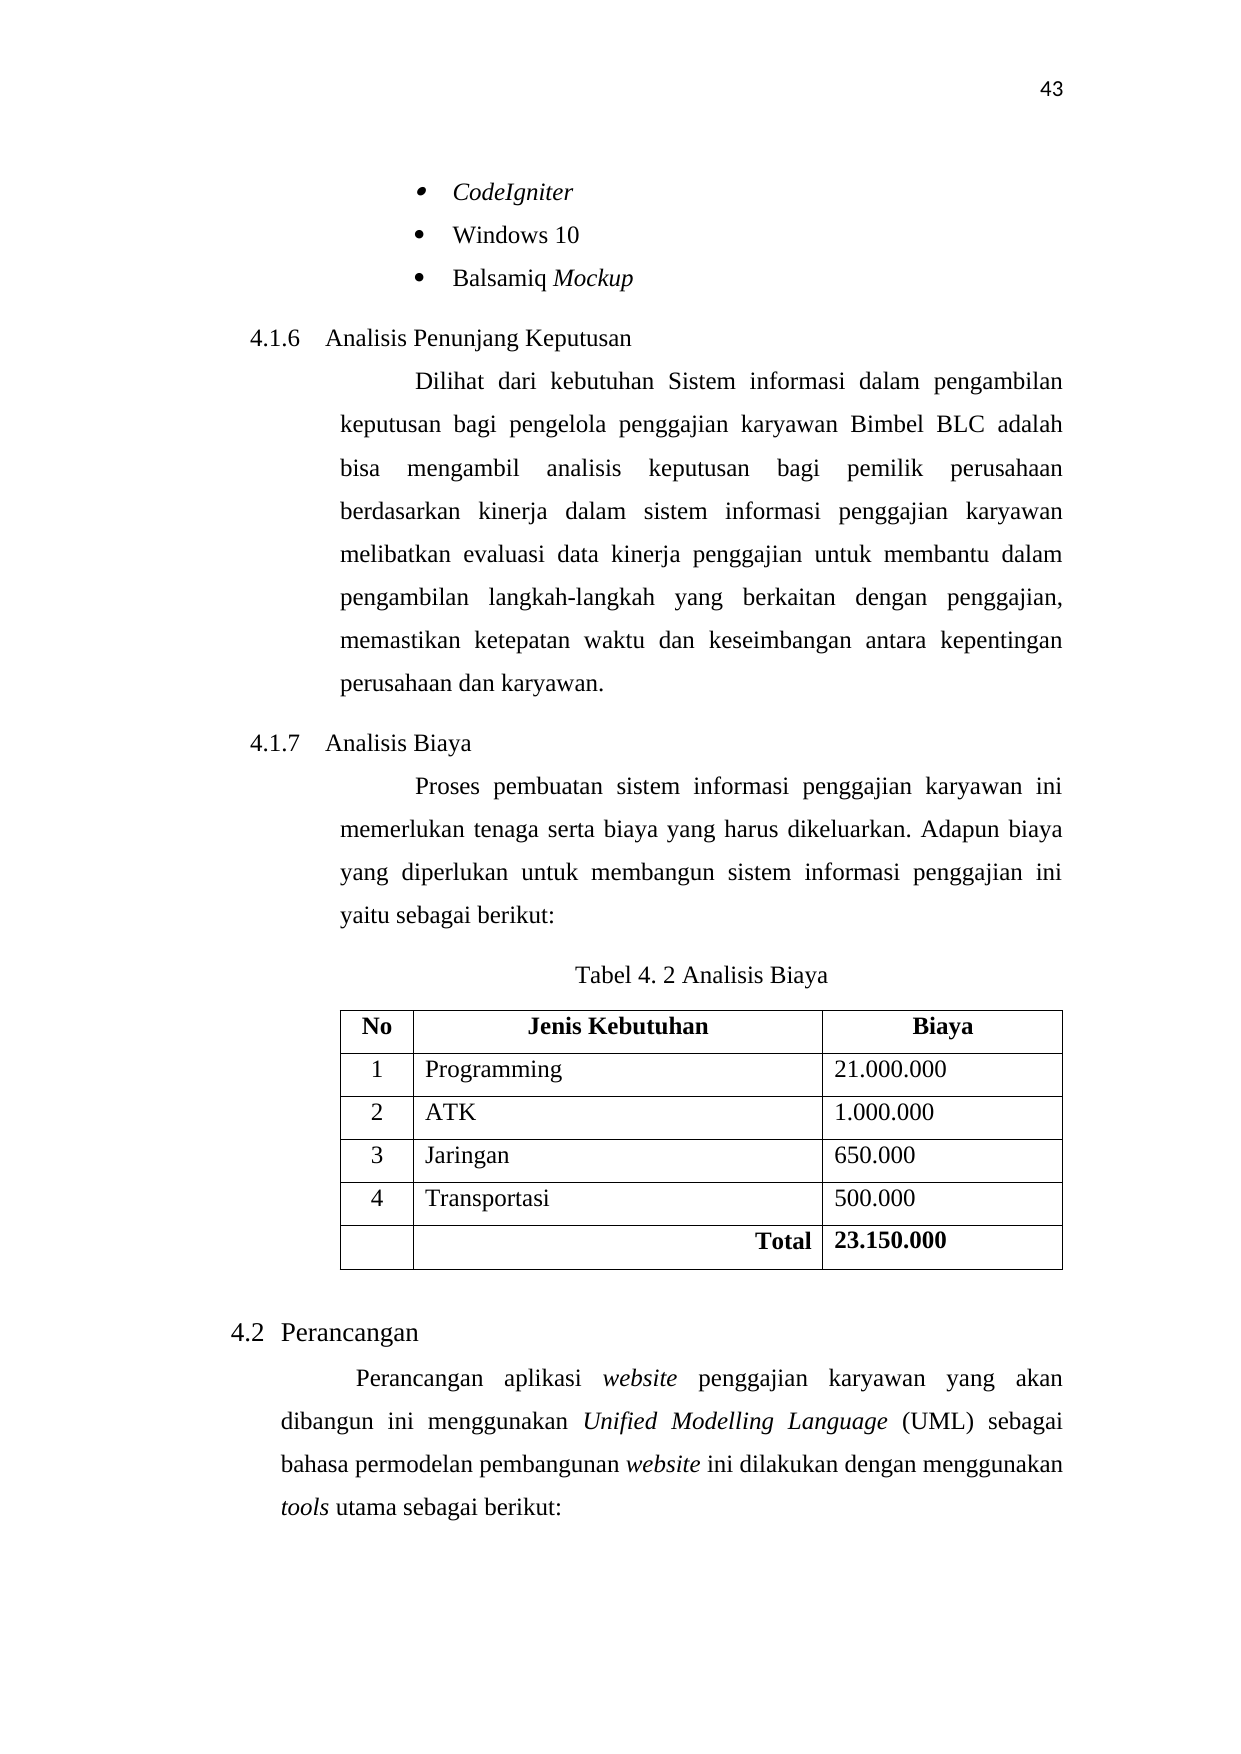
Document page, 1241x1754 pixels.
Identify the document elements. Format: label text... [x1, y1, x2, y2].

table_cell 23.150.000 [823, 1226, 1062, 1268]
list Windows 10 [415, 220, 1063, 249]
text Perancangan aplikasi website penggajian karyawan yang akan dibangun ini menggunakan Unified Modelling Language (UML) sebagai bahasa permodelan pembangunan website ini dilakukan dengan menggunakan tools utama sebagai berikut: [281, 1363, 1063, 1521]
table_cell 4 [341, 1183, 413, 1224]
list Balsamiq Mockup [415, 263, 1063, 292]
table_cell 2 [341, 1097, 413, 1139]
table_header Jenis Kebutuhan [414, 1011, 822, 1053]
table_cell Programming [414, 1054, 822, 1096]
text Proses pembuatan sistem informasi penggajian karyawan ini memerlukan tenaga serta biaya yang harus dikeluarkan. Adapun biaya yang diperlukan untuk membangun sistem informasi penggajian ini yaitu sebagai berikut: [340, 771, 1063, 929]
table_cell 21.000.000 [823, 1054, 1062, 1096]
subtitle Analisis Biaya [250, 728, 1063, 757]
table_cell Total [414, 1226, 822, 1268]
table_cell 3 [341, 1140, 413, 1182]
text Tabel 4. 2 Analisis Biaya [340, 960, 1063, 989]
table_cell Transportasi [414, 1183, 822, 1224]
table_cell Jaringan [414, 1140, 822, 1182]
subtitle Perancangan [231, 1316, 1063, 1348]
table_header No [341, 1011, 413, 1053]
list CodeIgniter [415, 177, 1063, 206]
subtitle Analisis Penunjang Keputusan [250, 323, 1063, 352]
table_header Biaya [823, 1011, 1062, 1053]
table_cell [341, 1226, 413, 1268]
text Dilihat dari kebutuhan Sistem informasi dalam pengambilan keputusan bagi pengelola penggajian karyawan Bimbel BLC adalah bisa mengambil analisis keputusan bagi pemilik perusahaan berdasarkan kinerja dalam sistem informasi penggajian karyawan melibatkan evaluasi data kinerja penggajian untuk membantu dalam pengambilan langkah-langkah yang berkaitan dengan penggajian, memastikan ketepatan waktu dan keseimbangan antara kepentingan perusahaan dan karyawan. [340, 366, 1063, 697]
table_cell ATK [414, 1097, 822, 1139]
table_cell 500.000 [823, 1183, 1062, 1224]
table_cell 1.000.000 [823, 1097, 1062, 1139]
table_cell 1 [341, 1054, 413, 1096]
table_cell 650.000 [823, 1140, 1062, 1182]
